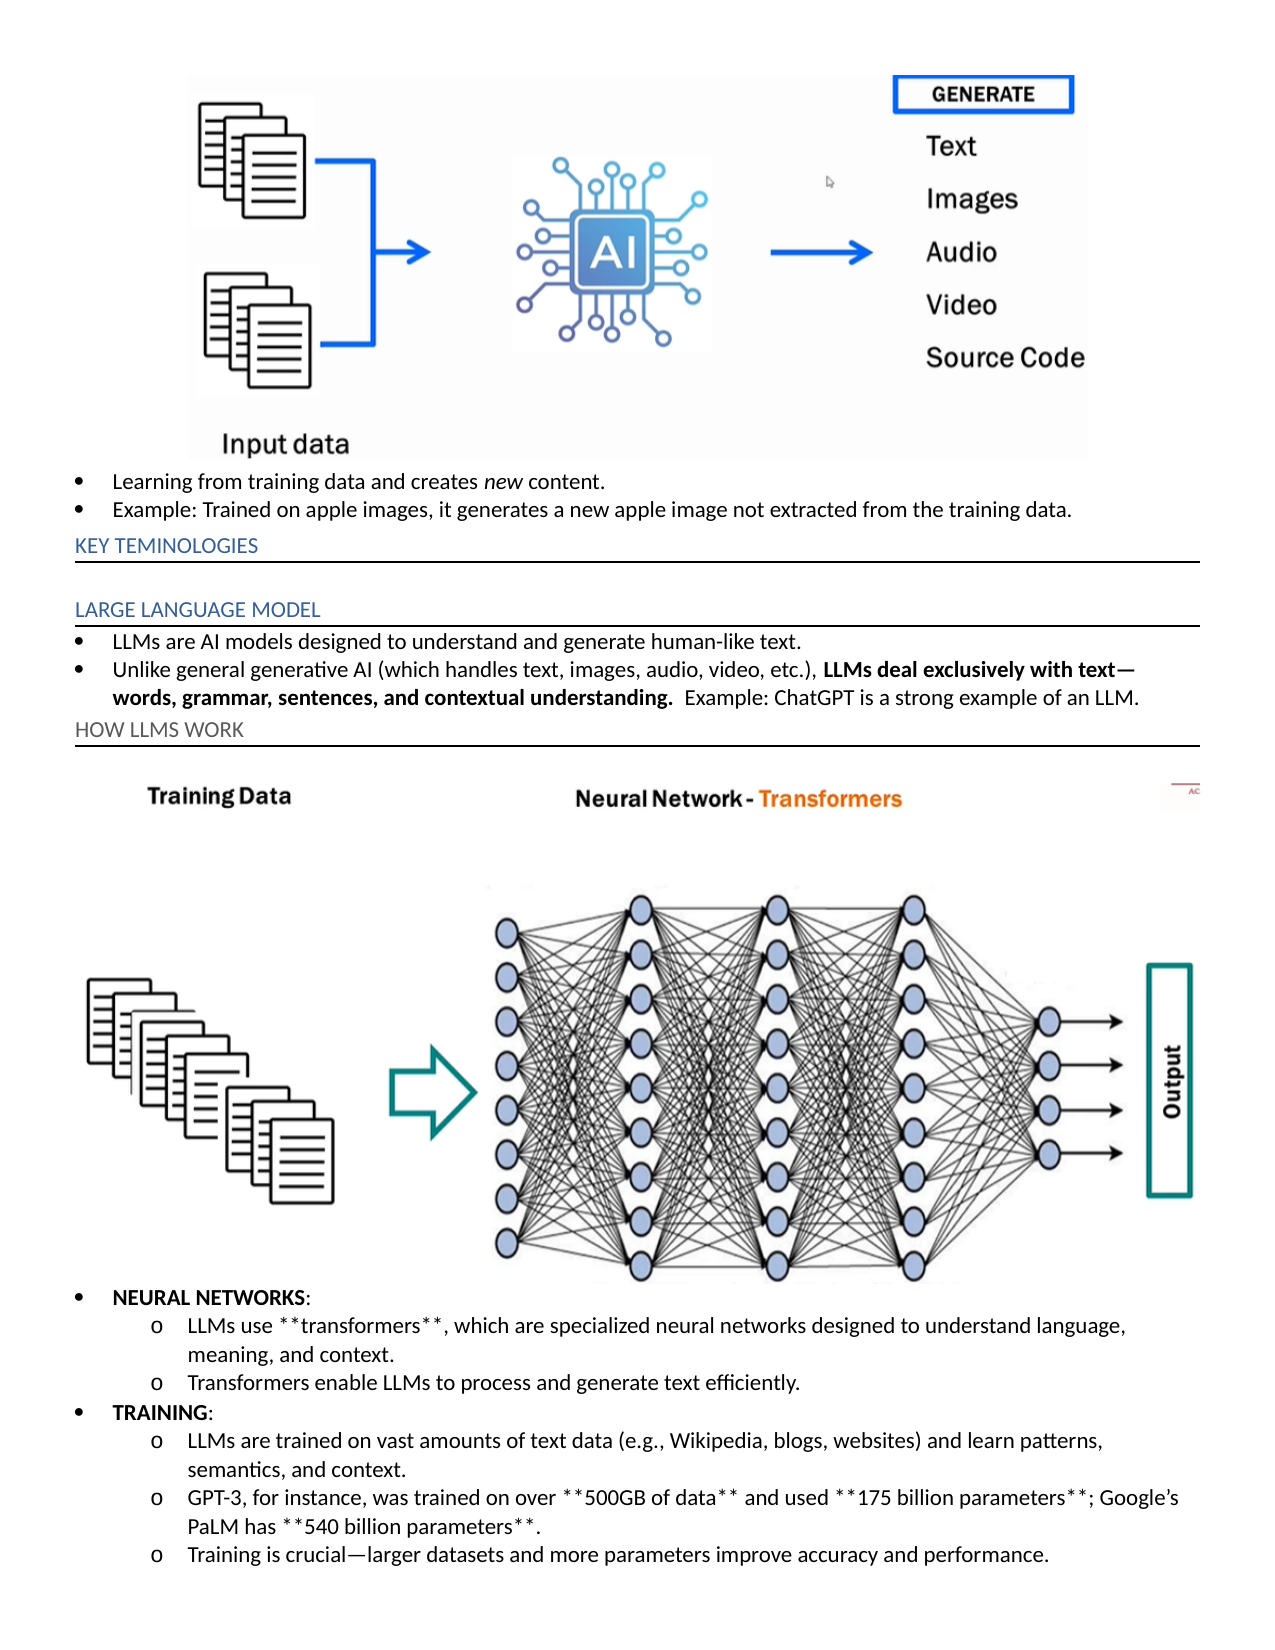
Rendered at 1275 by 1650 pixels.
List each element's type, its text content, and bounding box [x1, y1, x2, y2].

list LLMs are AI models designed to understand and generate human-like text. [75, 627, 1200, 655]
list Example: Trained on apple images, it generates a new apple image not extracted from the training data. [75, 495, 1200, 523]
list Learning from training data and creates new content. [75, 467, 1200, 495]
subtitle LARGE LANGUAGE MODEL [75, 595, 1200, 625]
list NEURAL NETWORKS: [75, 1284, 1200, 1311]
list Training is crucial—larger datasets and more parameters improve accuracy and performance. [150, 1540, 1200, 1569]
list Transformers enable LLMs to process and generate text efficiently. [150, 1368, 1200, 1398]
subtitle HOW LLMS WORK [75, 715, 1200, 745]
list TRAINING: [75, 1398, 1200, 1426]
picture [187, 75, 1088, 459]
subtitle KEY TEMINOLOGIES [75, 531, 1200, 561]
list Unlike general generative AI (which handles text, images, audio, video, etc.), LLMs deal exclusively with text—words, grammar, sentences, and contextual understanding. Example: ChatGPT is a strong example of an LLM. [75, 655, 1200, 711]
list LLMs use **transformers**, which are specialized neural networks designed to understand language, meaning, and context. [150, 1311, 1200, 1368]
list LLMs are trained on vast amounts of text data (e.g., Wikipedia, blogs, websites) and learn patterns, semantics, and context. [150, 1426, 1200, 1483]
picture [75, 783, 1200, 1284]
list GPT-3, for instance, was trained on over **500GB of data** and used **175 billion parameters**; Google’s PaLM has **540 billion parameters**. [150, 1483, 1200, 1540]
